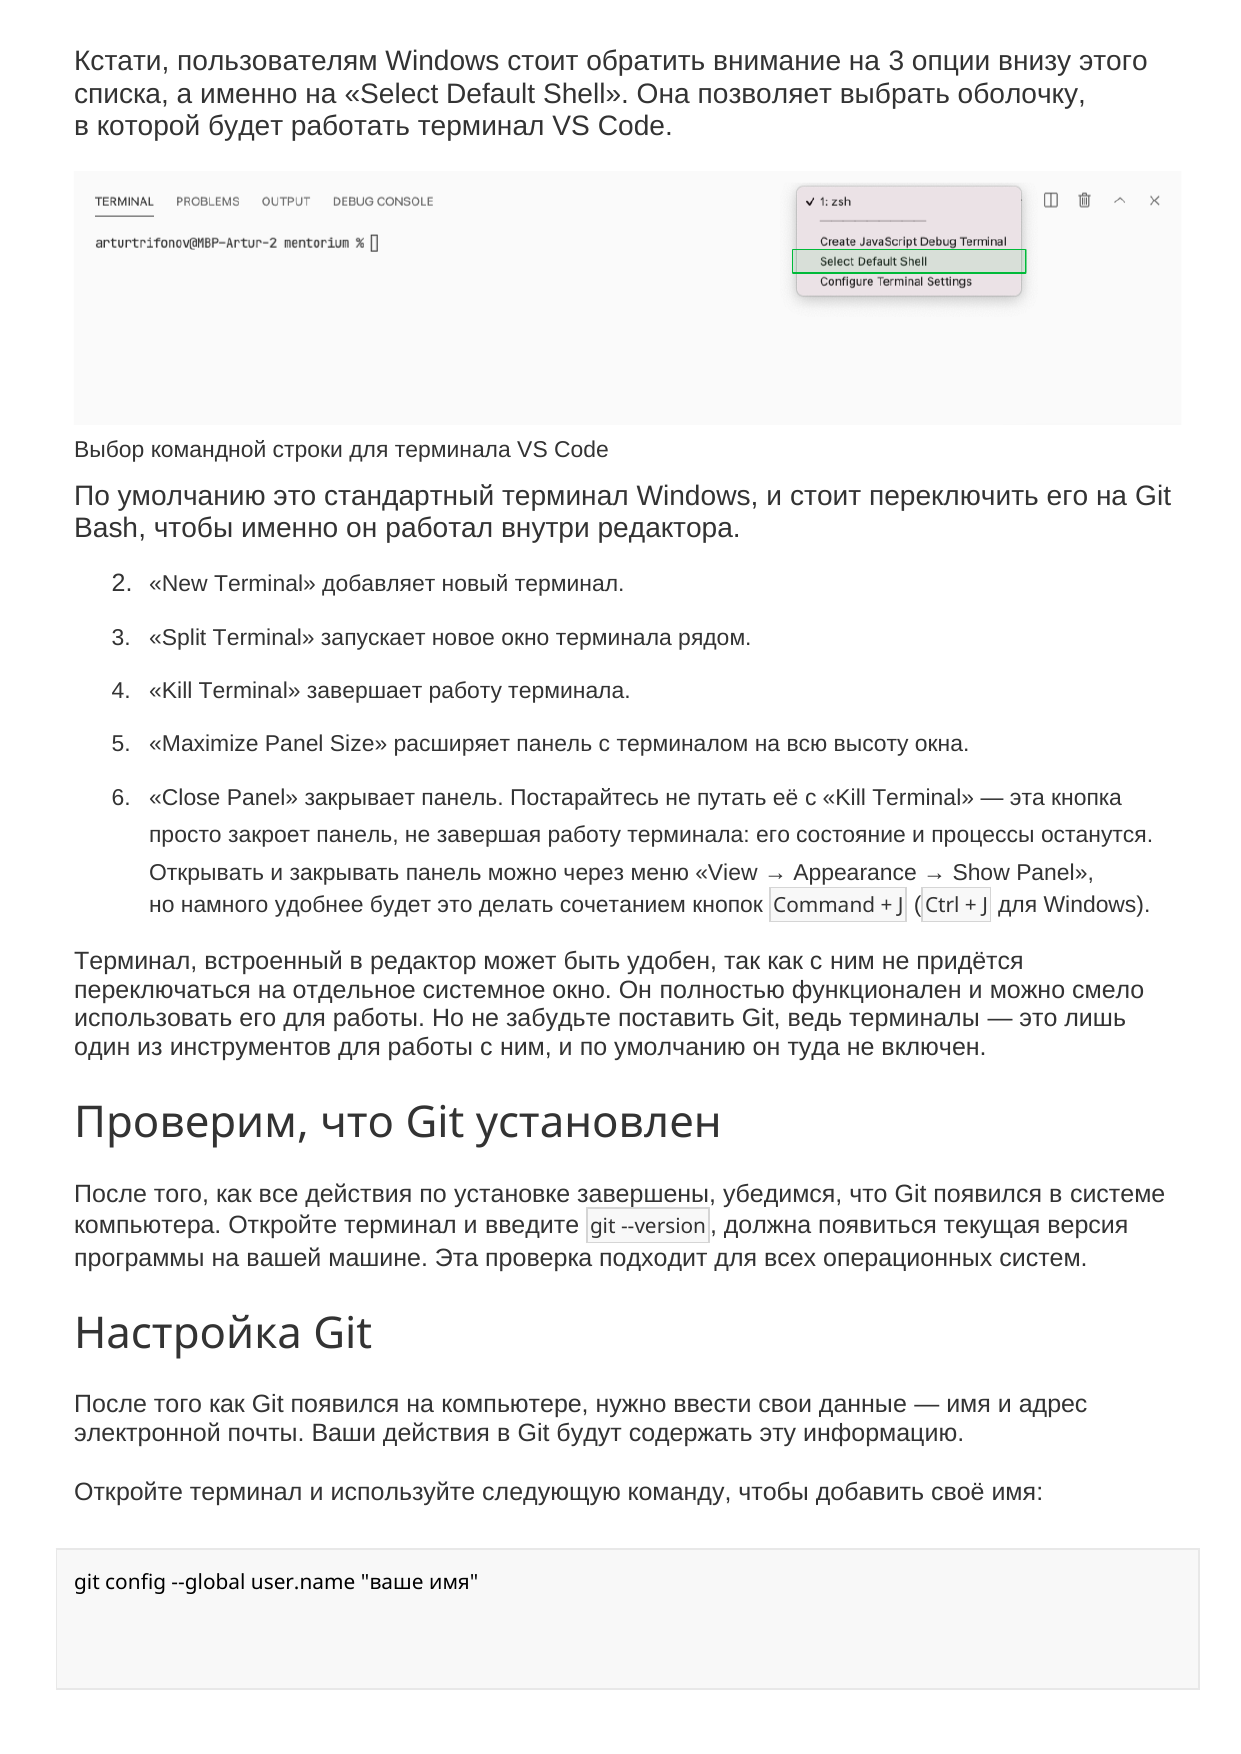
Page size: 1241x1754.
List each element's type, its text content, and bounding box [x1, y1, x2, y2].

text Выбор командной строки для терминала VS Code [74, 425, 1181, 462]
list «Split Terminal» запускает новое окно терминала рядом. [111, 613, 1181, 650]
list «New Terminal» добавляет новый терминал. [111, 559, 1181, 597]
text После того как Git появился на компьютере, нужно ввести свои данные — имя и адрес электронной почты. Ваши действия в Git будут содержать эту информацию. [74, 1389, 1181, 1447]
subtitle Проверим, что Git установлен [74, 1091, 1181, 1150]
text git config --global user.name "ваше имя" [57, 1550, 1198, 1595]
subtitle Настройка Git [74, 1302, 1181, 1361]
list «Kill Terminal» завершает работу терминала. [111, 666, 1181, 703]
list «Close Panel» закрывает панель. Постарайтесь не путать её с «Kill Terminal» — эта кнопка просто закроет панель, не завершая работу терминала: его состояние и процессы останутся. Открывать и закрывать панель можно через меню «View → Appearance → Show Panel», но намного удобнее будет это делать сочетанием кнопок Command + J (Ctrl + J для Windows). [111, 772, 1181, 922]
text По умолчанию это стандартный терминал Windows, и стоит переключить его на Git Bash, чтобы именно он работал внутри редактора. [74, 479, 1181, 544]
text Терминал, встроенный в редактор может быть удобен, так как с ним не придётся переключаться на отдельное системное окно. Он полностью функционален и можно смело использовать его для работы. Но не забудьте поставить Git, ведь терминалы — это лишь один из инструментов для работы с ним, и по умолчанию он туда не включен. [74, 946, 1181, 1061]
list «Maximize Panel Size» расширяет панель с терминалом на всю высоту окна. [111, 719, 1181, 757]
text Кстати, пользователям Windows стоит обратить внимание на 3 опции внизу этого списка, а именно на «Select Default Shell». Она позволяет выбрать оболочку, в которой будет работать терминал VS Code. [74, 44, 1181, 142]
picture [73, 171, 1182, 425]
text После того, как все действия по установке завершены, убедимся, что Git появился в системе компьютера. Откройте терминал и введите git --version, должна появиться текущая версия программы на вашей машине. Эта проверка подходит для всех операционных систем. [74, 1178, 1181, 1272]
text Откройте терминал и используйте следующую команду, чтобы добавить своё имя: [74, 1477, 1181, 1506]
